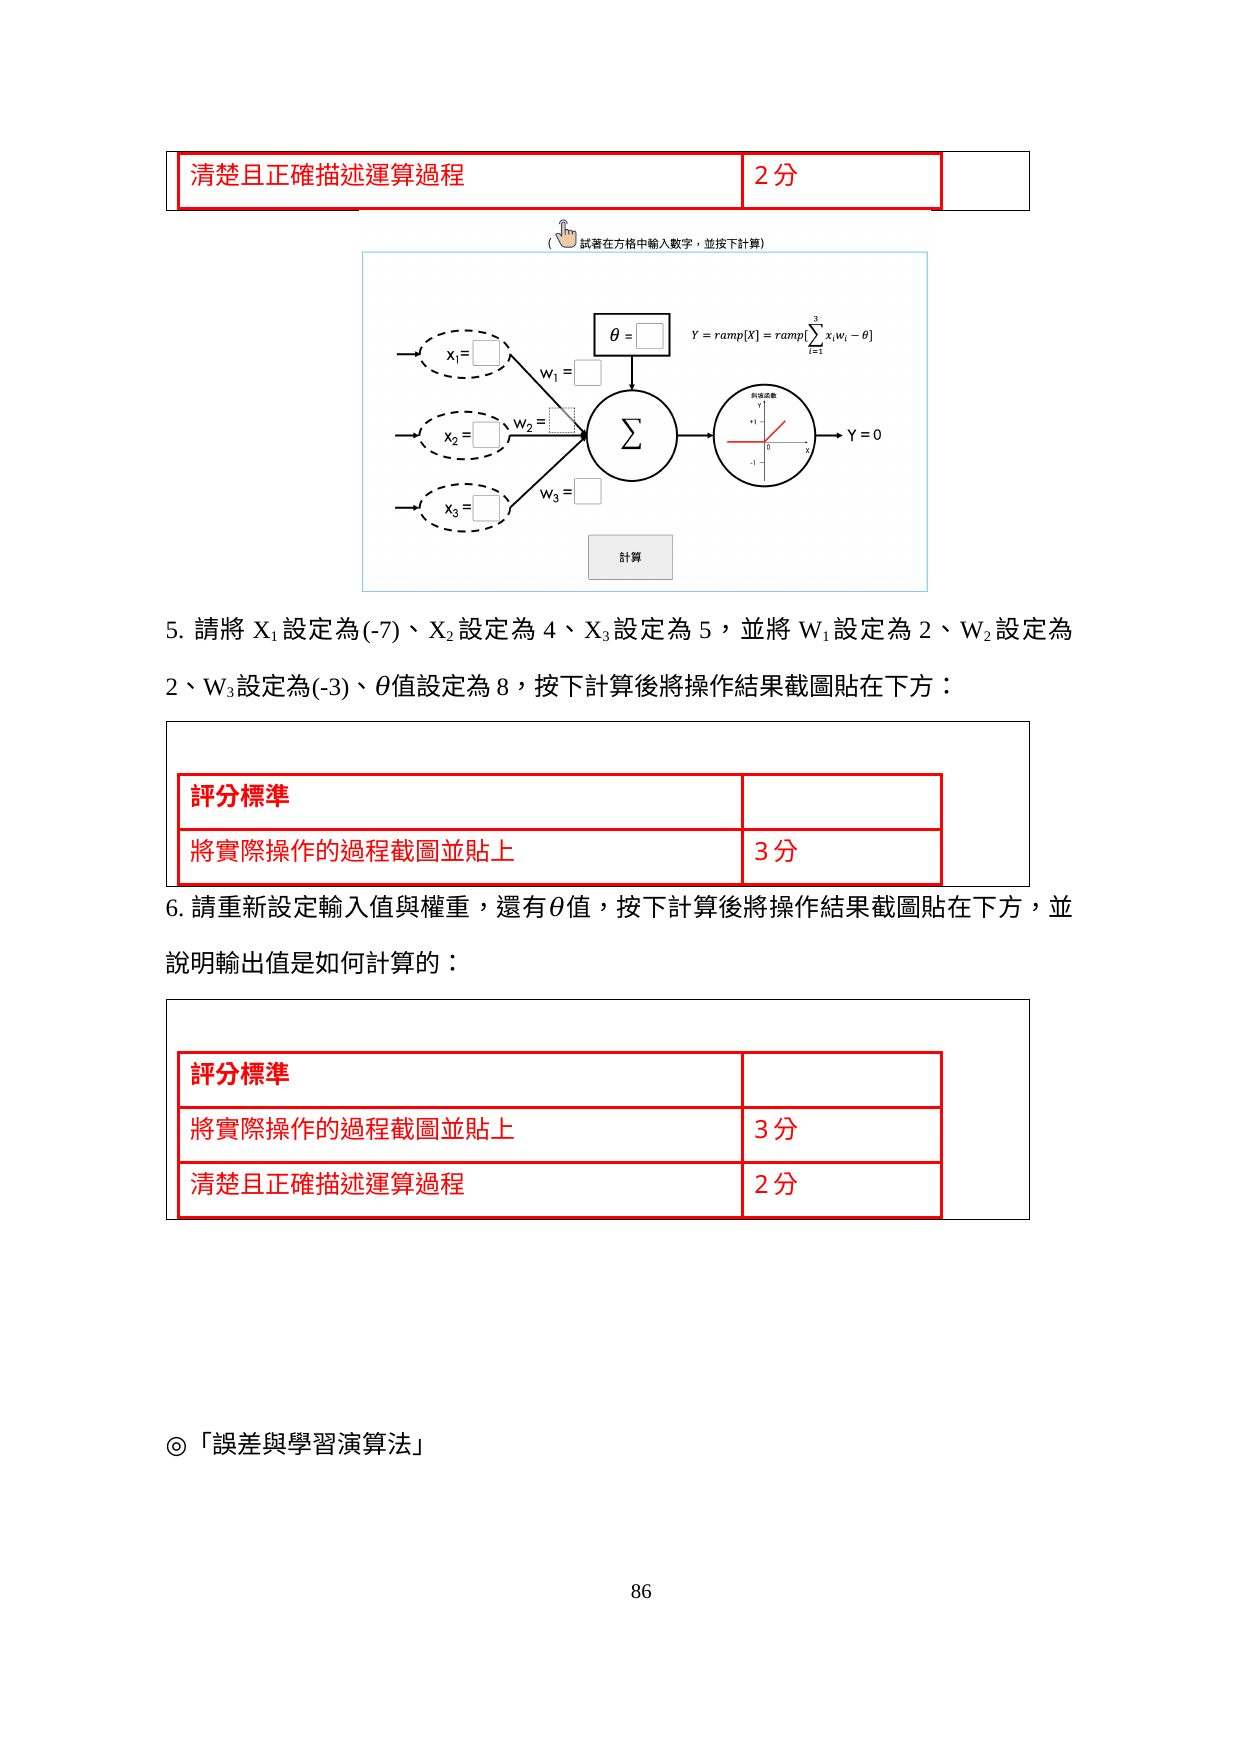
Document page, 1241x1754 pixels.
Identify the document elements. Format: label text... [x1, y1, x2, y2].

text 5. 請將X1設定為(-7)、X2設定為4、X3設定為5，並將W1設定為2、W2設定為2、W3設定為(-3)、𝜃值設定為8，按下計算後將操作結果截圖貼在下方： [165, 609, 1075, 703]
picture [359, 210, 932, 595]
text ◎「誤差與學習演算法」 [165, 1424, 1075, 1460]
table_header [943, 152, 1029, 210]
table_header [167, 1000, 1029, 1219]
table_header [167, 722, 1029, 886]
table_header [744, 155, 940, 207]
table_header [180, 155, 741, 207]
text 6. 請重新設定輸入值與權重，還有𝜃值，按下計算後將操作結果截圖貼在下方，並說明輸出值是如何計算的： [165, 887, 1075, 981]
table_header [167, 152, 177, 210]
